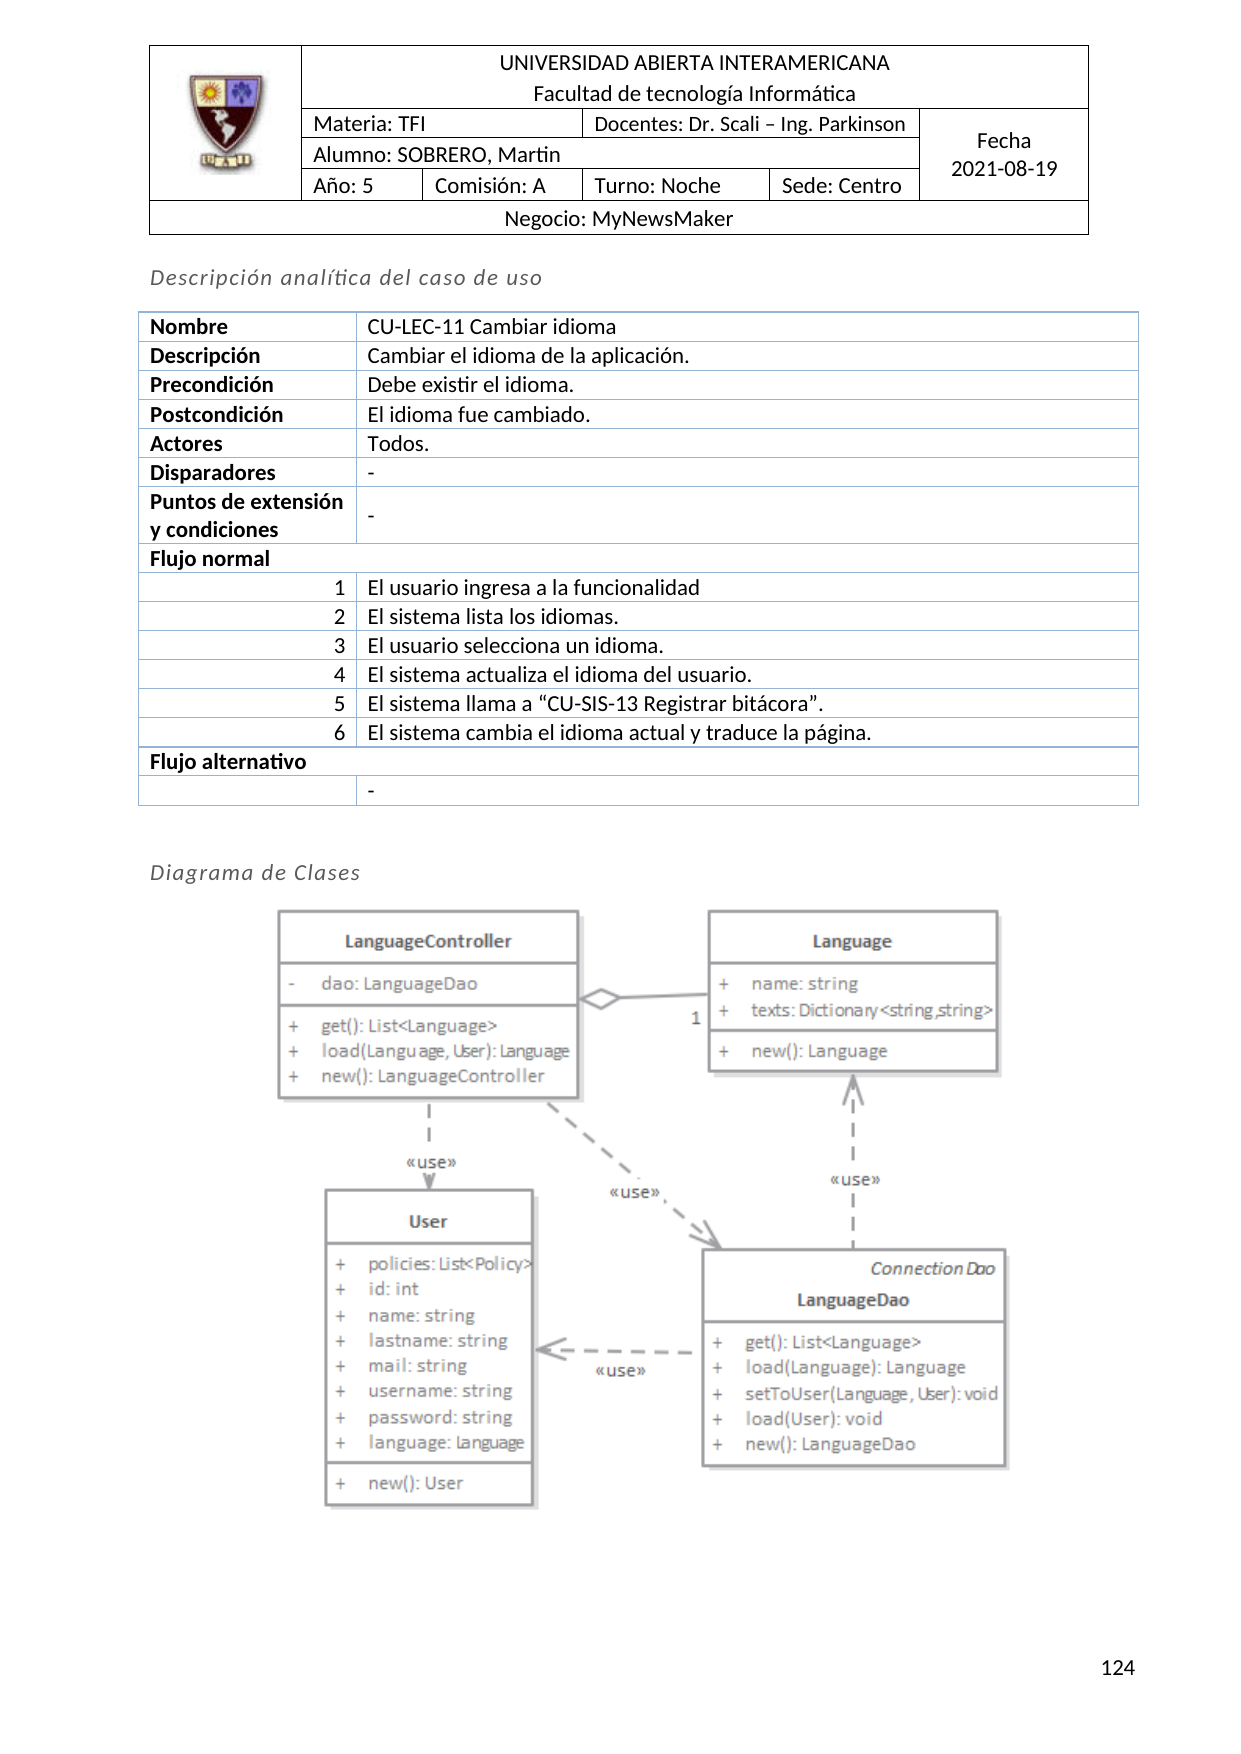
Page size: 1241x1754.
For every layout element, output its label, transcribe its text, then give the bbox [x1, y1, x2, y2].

picture [273, 907, 1013, 1513]
table_cell Debe existir el idioma. [357, 371, 1138, 399]
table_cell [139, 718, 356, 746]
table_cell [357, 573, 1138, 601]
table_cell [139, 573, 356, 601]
table_cell Precondición [139, 371, 356, 399]
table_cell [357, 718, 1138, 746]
table_cell Descripción [139, 342, 356, 369]
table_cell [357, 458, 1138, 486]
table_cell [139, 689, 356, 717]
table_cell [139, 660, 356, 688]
table_cell Actores [139, 429, 356, 457]
table_cell El idioma fue cambiado. [357, 400, 1138, 428]
table_header Nombre [139, 313, 356, 341]
picture [175, 67, 276, 180]
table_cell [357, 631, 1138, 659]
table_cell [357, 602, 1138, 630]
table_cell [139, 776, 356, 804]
subtitle Descripción analítica del caso de uso [150, 263, 1135, 291]
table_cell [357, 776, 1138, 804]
table_cell Todos. [357, 429, 1138, 457]
table_header CU-LEC-11 Cambiar idioma [357, 313, 1138, 341]
subtitle Diagrama de Clases [150, 858, 1135, 887]
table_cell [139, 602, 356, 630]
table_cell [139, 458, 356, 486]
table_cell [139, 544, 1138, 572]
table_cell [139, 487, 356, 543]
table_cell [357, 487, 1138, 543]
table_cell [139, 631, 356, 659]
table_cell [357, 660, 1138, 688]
table_cell Cambiar el idioma de la aplicación. [357, 342, 1138, 369]
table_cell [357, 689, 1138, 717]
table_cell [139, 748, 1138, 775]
table_cell Postcondición [139, 400, 356, 428]
